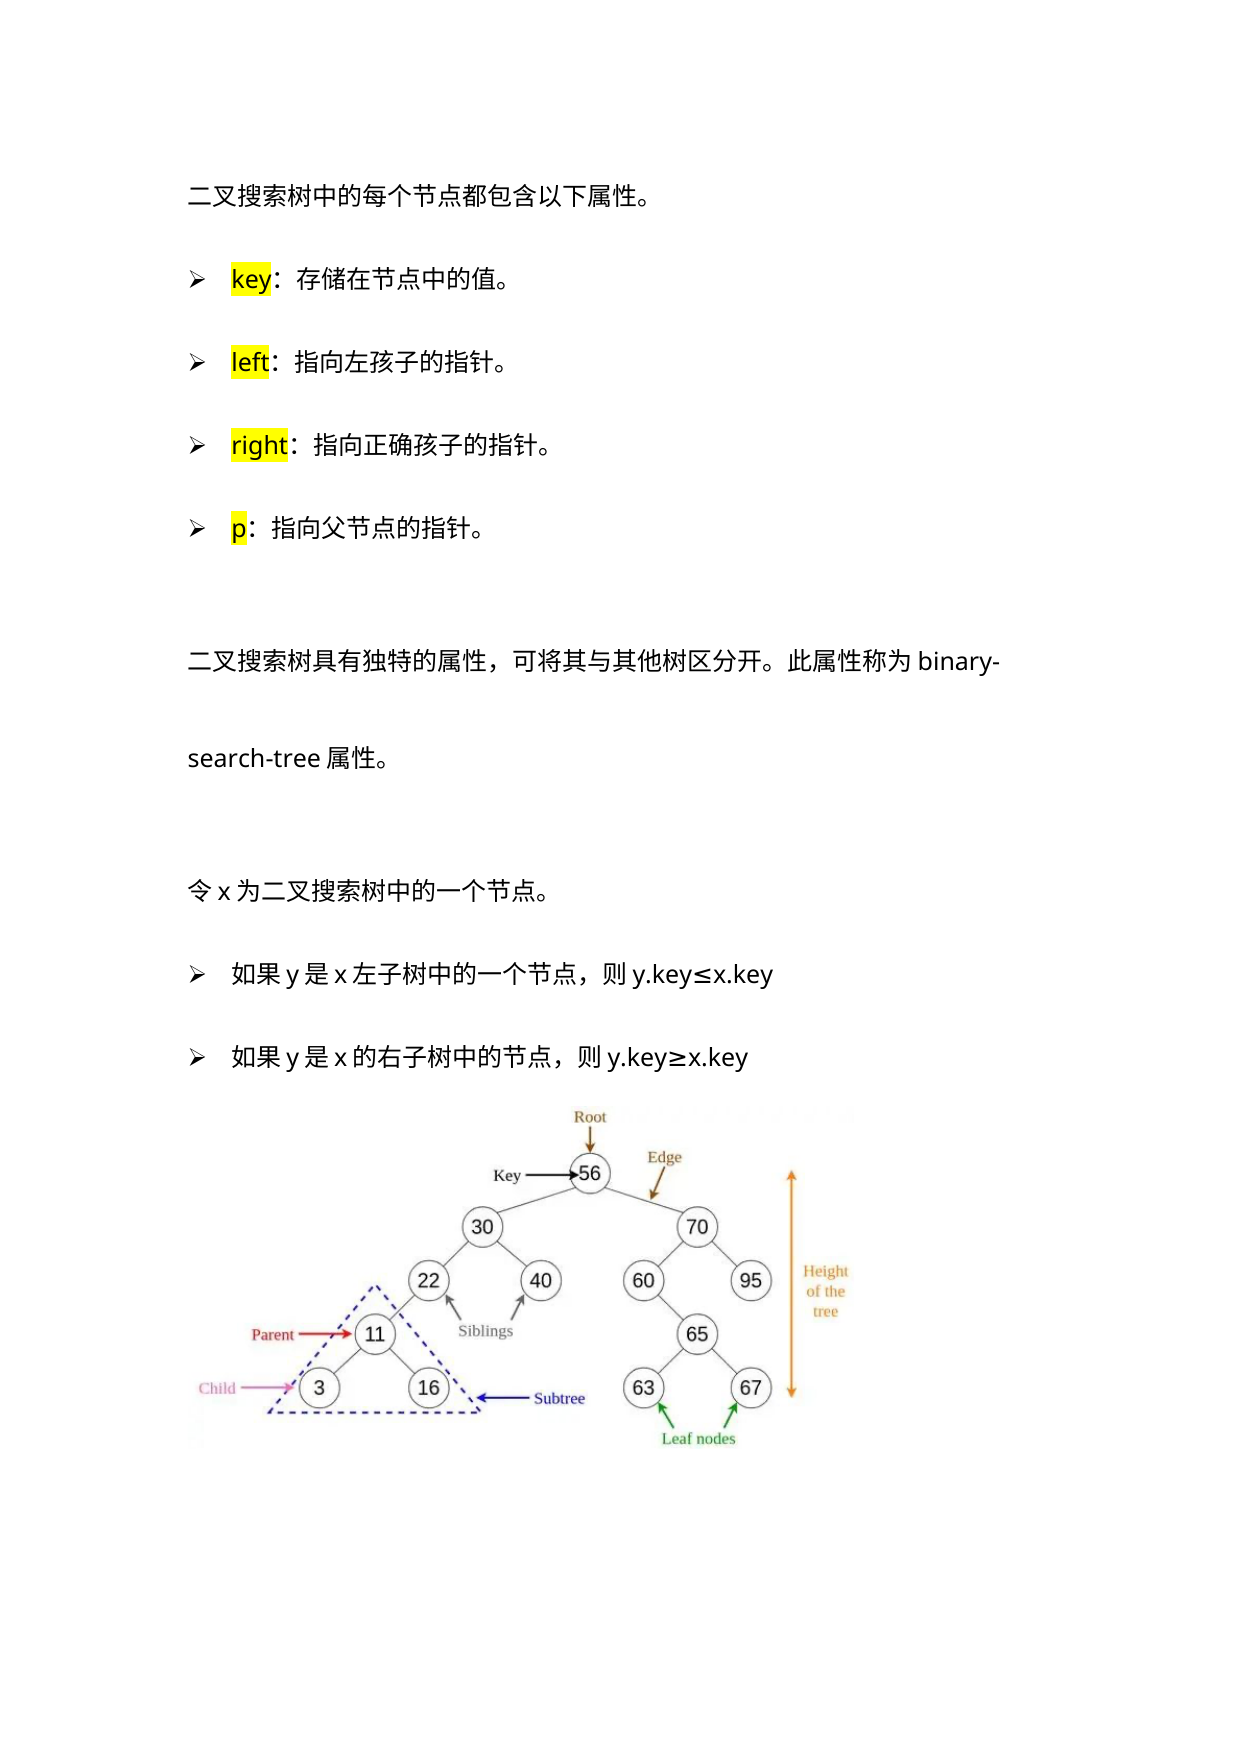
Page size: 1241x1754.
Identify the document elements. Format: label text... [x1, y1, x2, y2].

picture [187, 1106, 855, 1449]
list p：指向父节点的指针。 [187, 494, 1053, 559]
list key：存储在节点中的值。 [187, 245, 1053, 310]
text 二叉搜索树中的每个节点都包含以下属性。 [187, 162, 1053, 227]
text 二叉搜索树具有独特的属性，可将其与其他树区分开。此属性称为binary-search-tree属性。 [187, 627, 1053, 789]
list 如果y是x的右子树中的节点，则y.key≥x.key [187, 1023, 1053, 1088]
list left：指向左孩子的指针。 [187, 328, 1053, 393]
text 令x为二叉搜索树中的一个节点。 [187, 857, 1053, 922]
list 如果y是x左子树中的一个节点，则y.key≤x.key [187, 940, 1053, 1005]
list right：指向正确孩子的指针。 [187, 411, 1053, 476]
